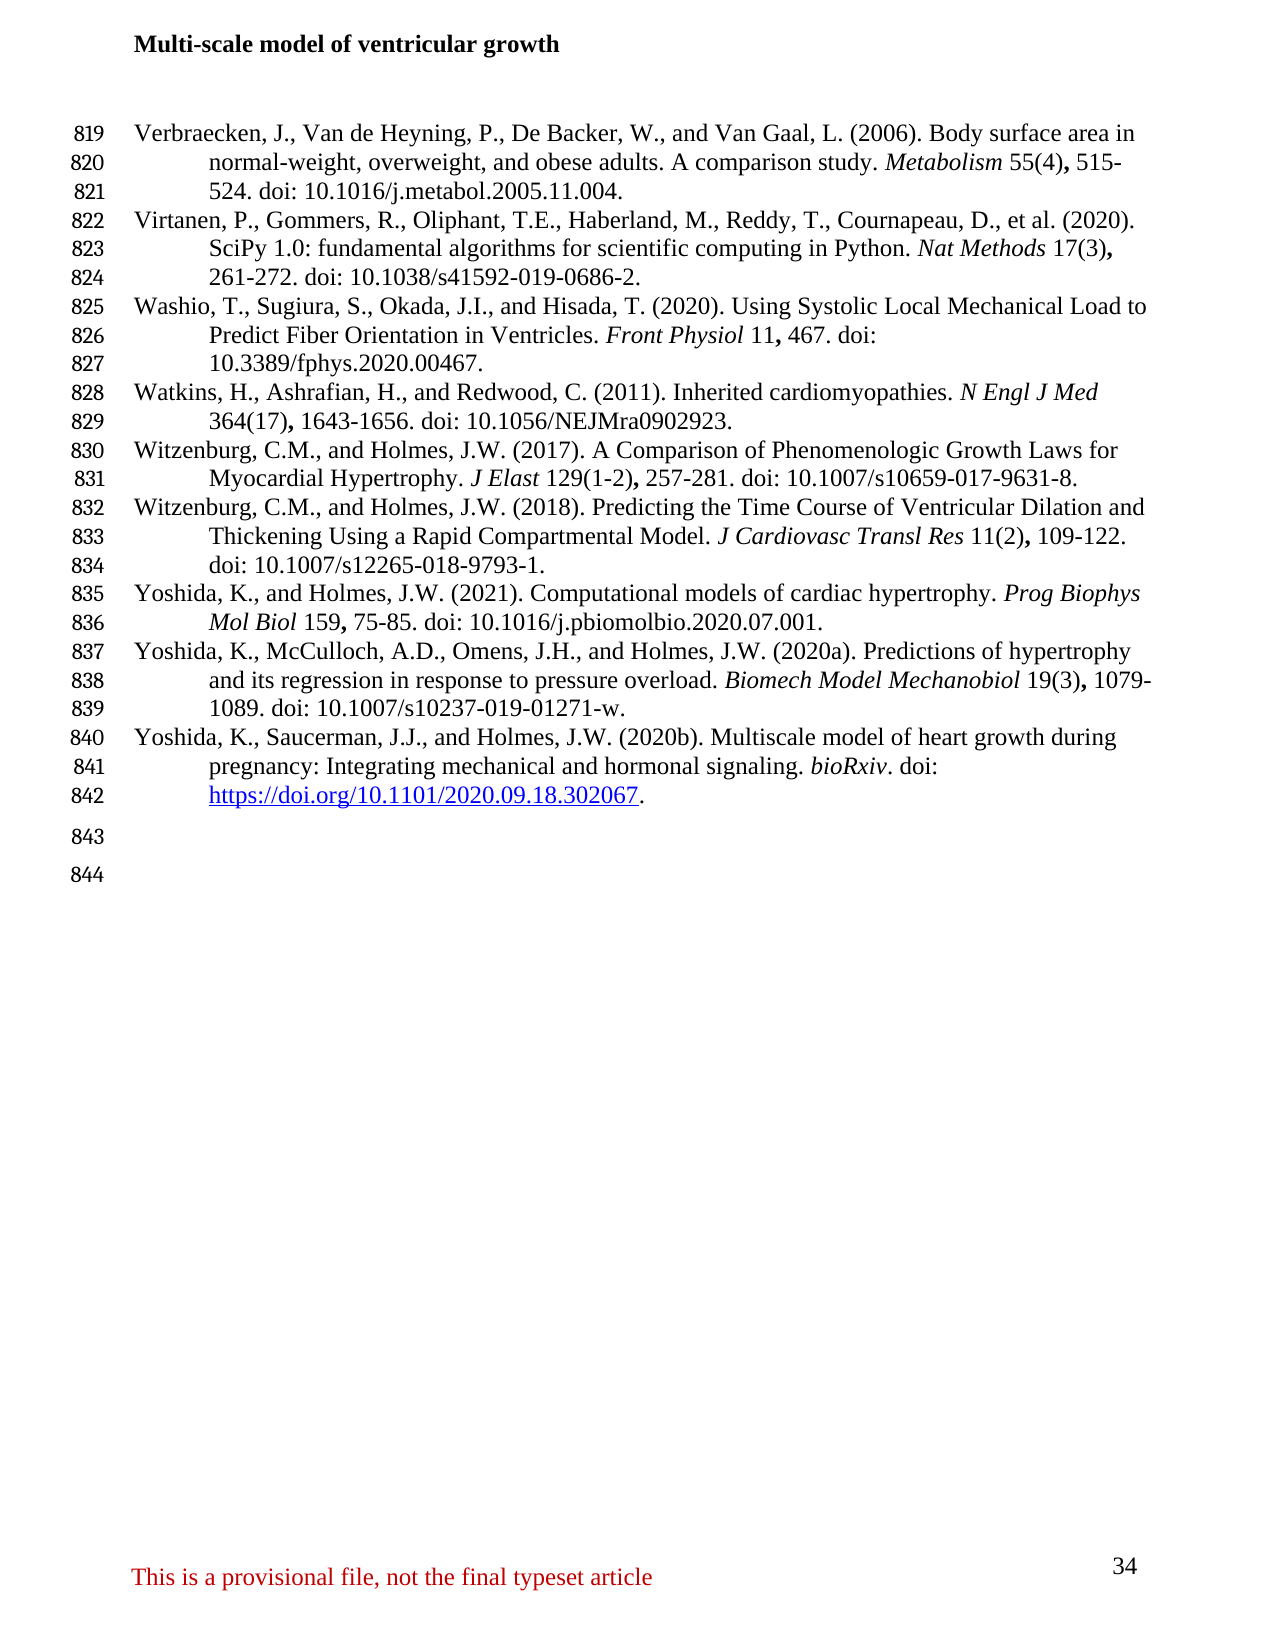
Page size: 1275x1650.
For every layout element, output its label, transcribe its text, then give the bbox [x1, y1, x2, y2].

text Yoshida, K., and Holmes, J.W. (2021). Computational models of cardiac hypertrophy. Prog Biophys Mol Biol 159, 75-85. doi: 10.1016/j.pbiomolbio.2020.07.001. [133, 578, 1152, 636]
text Yoshida, K., Saucerman, J.J., and Holmes, J.W. (2020b). Multiscale model of heart growth during pregnancy: Integrating mechanical and hormonal signaling. bioRxiv. doi: https://doi.org/10.1101/2020.09.18.302067. [133, 722, 1152, 808]
text Yoshida, K., McCulloch, A.D., Omens, J.H., and Holmes, J.W. (2020a). Predictions of hypertrophy and its regression in response to pressure overload. Biomech Model Mechanobiol 19(3), 1079-1089. doi: 10.1007/s10237-019-01271-w. [133, 636, 1152, 722]
text Watkins, H., Ashrafian, H., and Redwood, C. (2011). Inherited cardiomyopathies. N Engl J Med 364(17), 1643-1656. doi: 10.1056/NEJMra0902923. [133, 377, 1152, 435]
text Witzenburg, C.M., and Holmes, J.W. (2017). A Comparison of Phenomenologic Growth Laws for Myocardial Hypertrophy. J Elast 129(1-2), 257-281. doi: 10.1007/s10659-017-9631-8. [133, 435, 1152, 492]
text Verbraecken, J., Van de Heyning, P., De Backer, W., and Van Gaal, L. (2006). Body surface area in normal-weight, overweight, and obese adults. A comparison study. Metabolism 55(4), 515-524. doi: 10.1016/j.metabol.2005.11.004. [133, 118, 1152, 205]
text Virtanen, P., Gommers, R., Oliphant, T.E., Haberland, M., Reddy, T., Cournapeau, D., et al. (2020). SciPy 1.0: fundamental algorithms for scientific computing in Python. Nat Methods 17(3), 261-272. doi: 10.1038/s41592-019-0686-2. [133, 205, 1152, 291]
text Witzenburg, C.M., and Holmes, J.W. (2018). Predicting the Time Course of Ventricular Dilation and Thickening Using a Rapid Compartmental Model. J Cardiovasc Transl Res 11(2), 109-122. doi: 10.1007/s12265-018-9793-1. [133, 492, 1152, 578]
text Washio, T., Sugiura, S., Okada, J.I., and Hisada, T. (2020). Using Systolic Local Mechanical Load to Predict Fiber Orientation in Ventricles. Front Physiol 11, 467. doi: 10.3389/fphys.2020.00467. [133, 291, 1152, 377]
